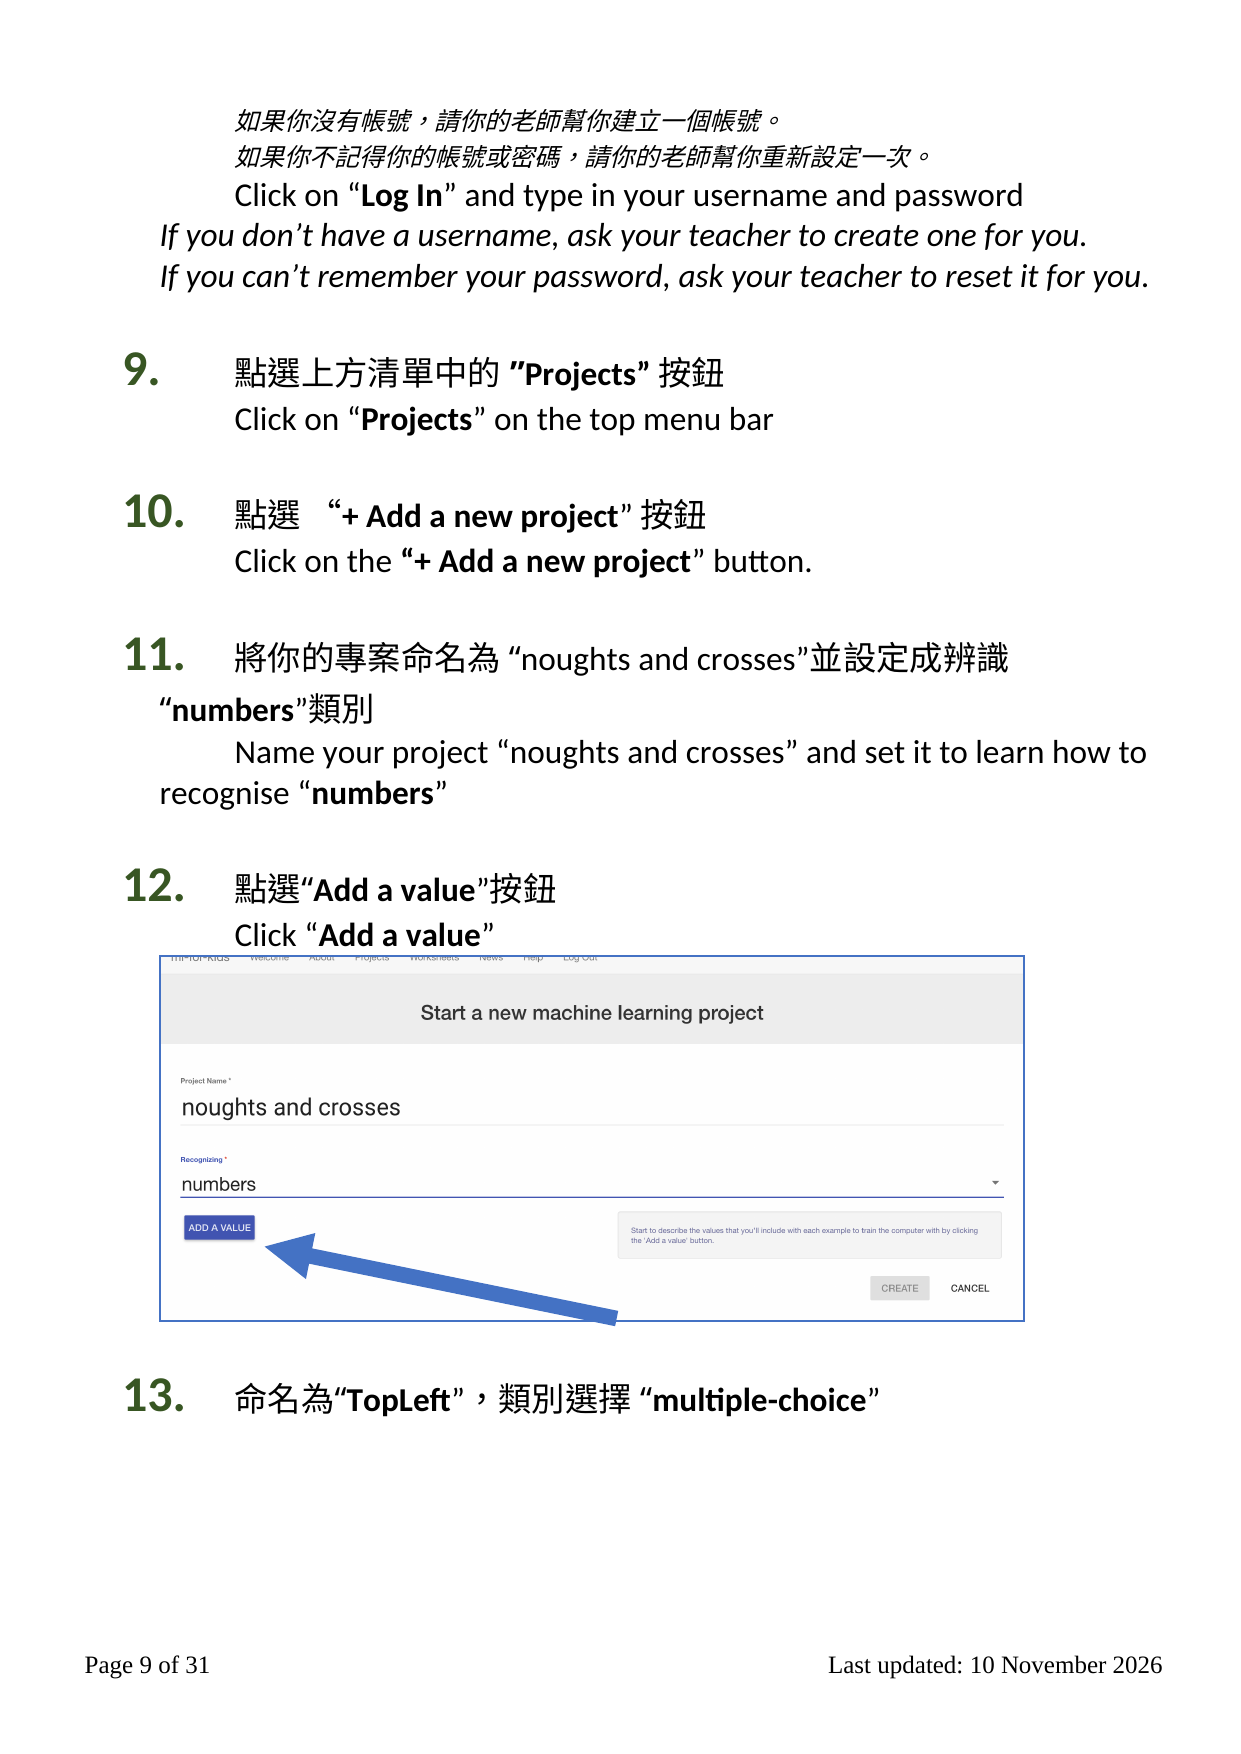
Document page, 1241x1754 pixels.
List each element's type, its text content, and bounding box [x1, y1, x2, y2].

list Click on “Projects” on the top menu bar [159, 398, 1163, 438]
list Click on the “+ Add a new project” button. [159, 540, 1163, 581]
list 將你的專案命名為 “noughts and crosses”並設定成辨識 “numbers”類別 [122, 622, 1163, 731]
list 如果你不記得你的帳號或密碼，請你的老師幫你重新設定一次。 [159, 137, 1163, 174]
list Name your project “noughts and crosses” and set it to learn how to recognise “numbers” [159, 731, 1163, 813]
list 點選 “+ Add a new project” 按鈕 [122, 479, 1163, 540]
list 如果你沒有帳號，請你的老師幫你建立一個帳號。 [234, 101, 1163, 137]
list 點選上方清單中的 ”Projects” 按鈕 [122, 337, 1163, 398]
list 點選“Add a value”按鈕 [122, 853, 1163, 914]
list 命名為“TopLeft”，類別選擇 “multiple-choice” [122, 1363, 1163, 1424]
list Click on “Log In” and type in your username and password If you don’t have a username, ask your teacher to create one for you. If you can’t remember your password, ask your teacher to reset it for you. [159, 174, 1163, 296]
picture [161, 957, 1023, 1320]
